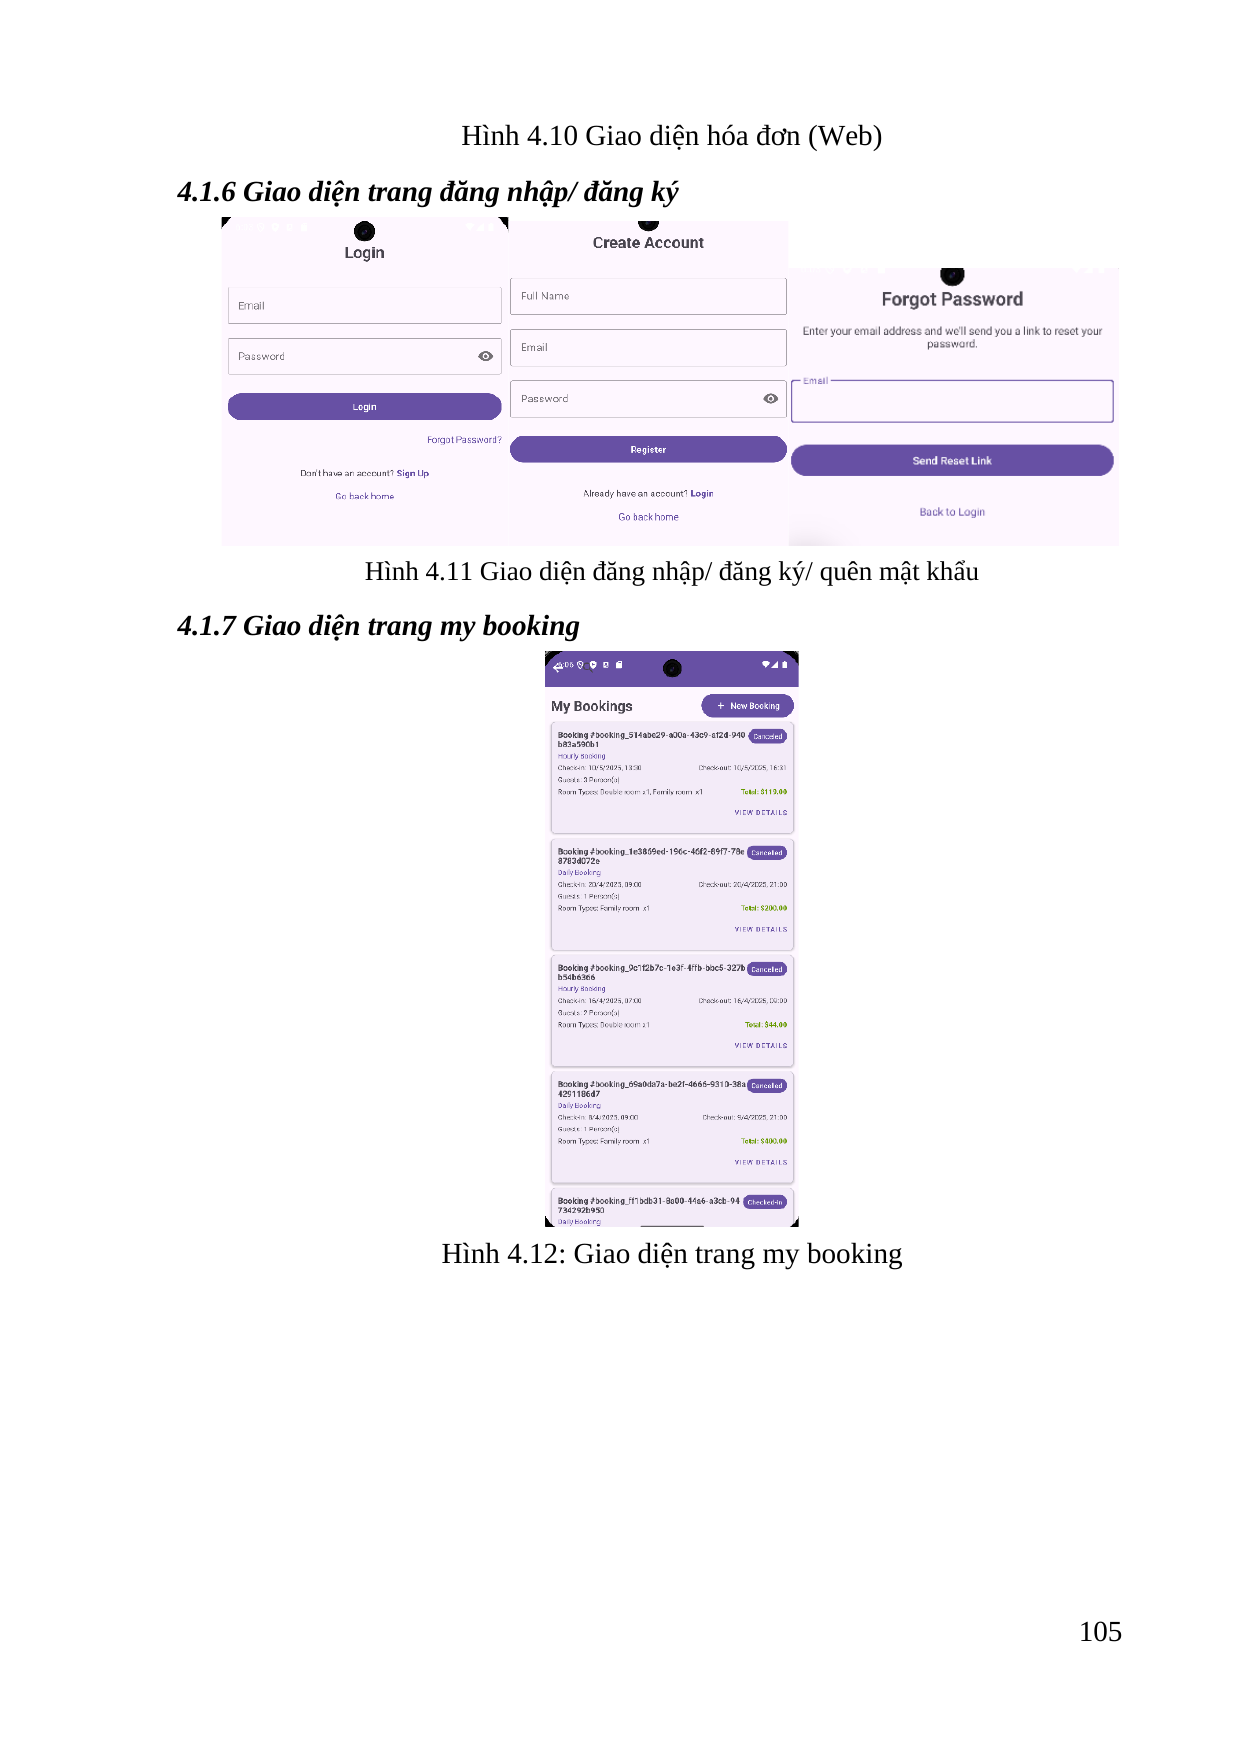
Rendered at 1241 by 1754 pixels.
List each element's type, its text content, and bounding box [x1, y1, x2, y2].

text Hình 4.12: Giao diện trang my booking [177, 1236, 1122, 1269]
picture [545, 651, 799, 1227]
list Hình 4.10 Giao diện hóa đơn (Web) [177, 118, 1122, 152]
picture [221, 217, 1119, 546]
text Giao diện trang my booking [177, 608, 1122, 642]
list Hình 4.11 Giao diện đăng nhập/ đăng ký/ quên mật khẩu [177, 555, 1122, 586]
text Giao diện trang đăng nhập/ đăng ký [177, 174, 1122, 208]
